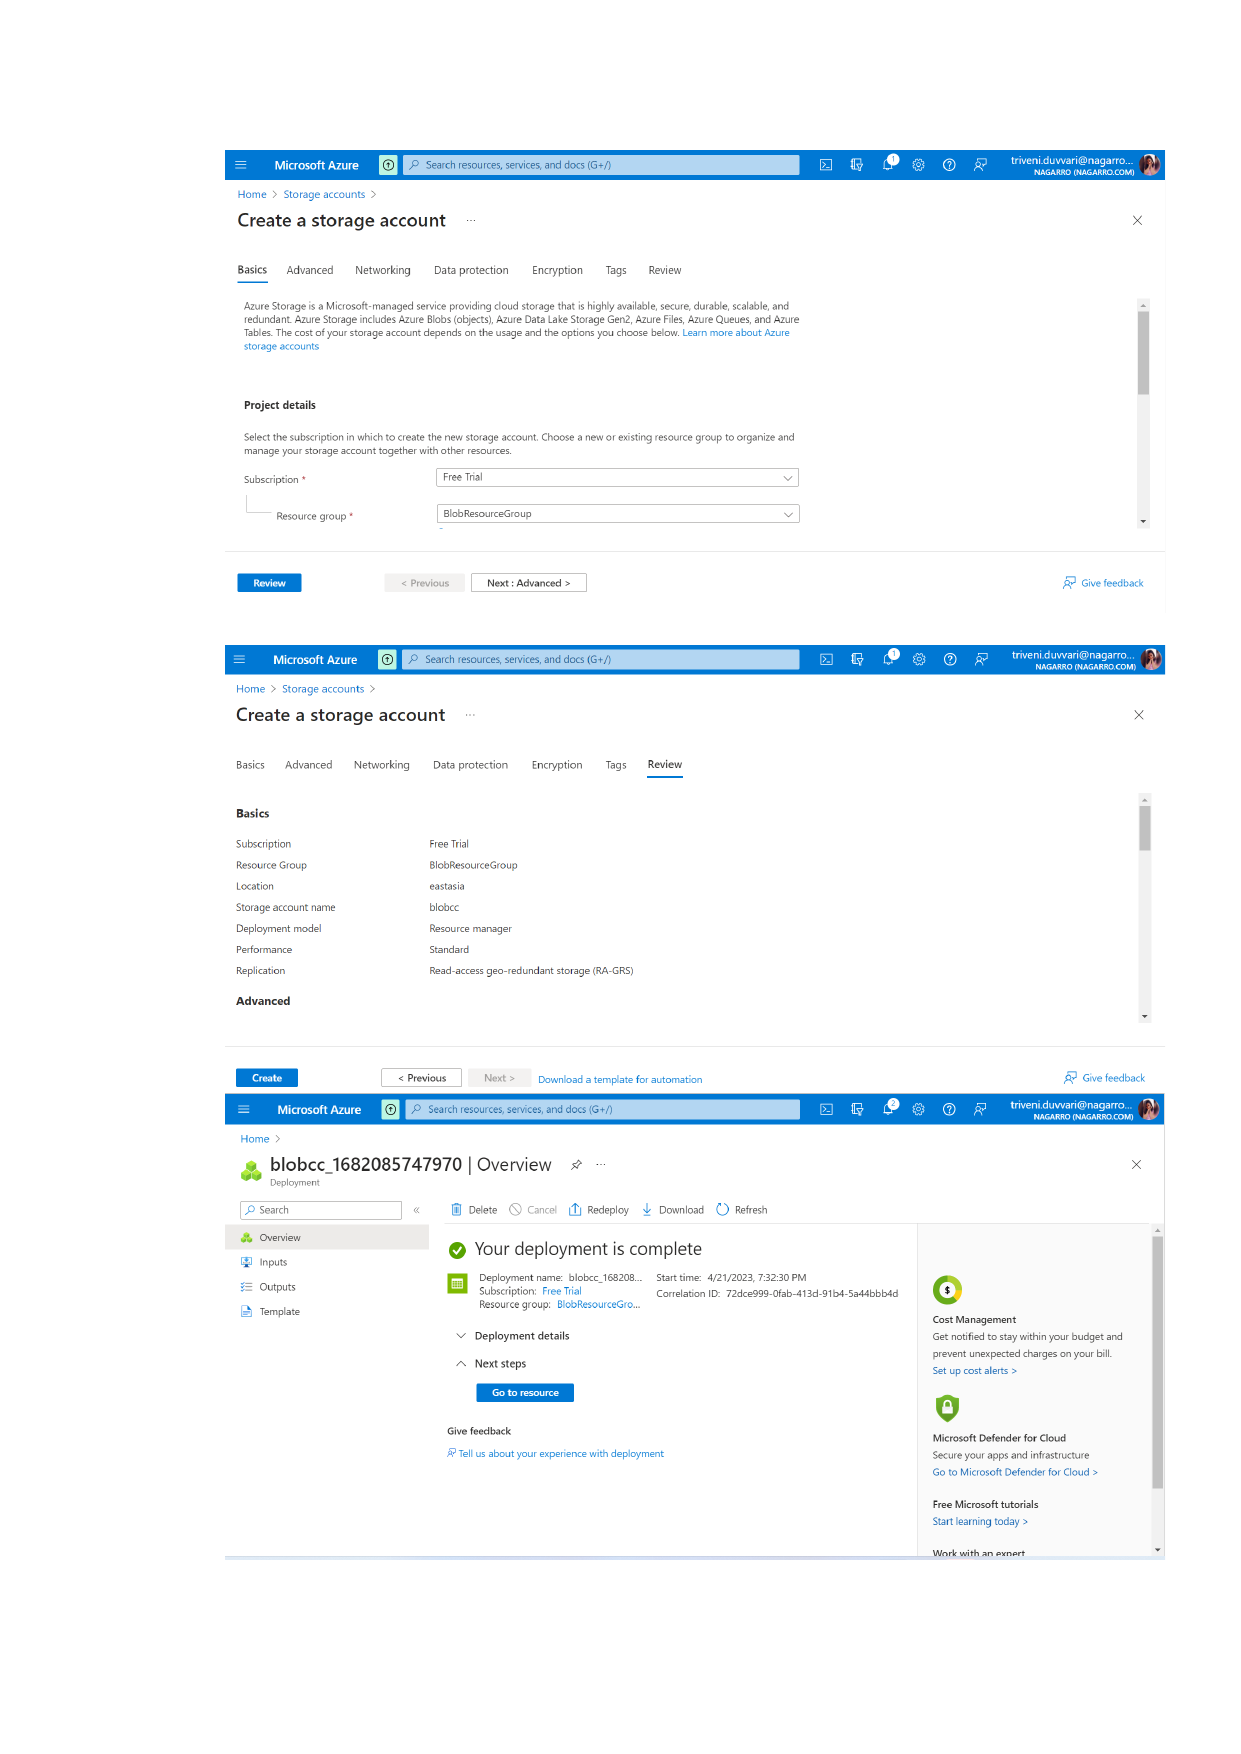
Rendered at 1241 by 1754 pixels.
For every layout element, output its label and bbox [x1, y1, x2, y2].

picture [225, 1093, 1166, 1560]
picture [225, 150, 1166, 613]
picture [225, 645, 1166, 1092]
